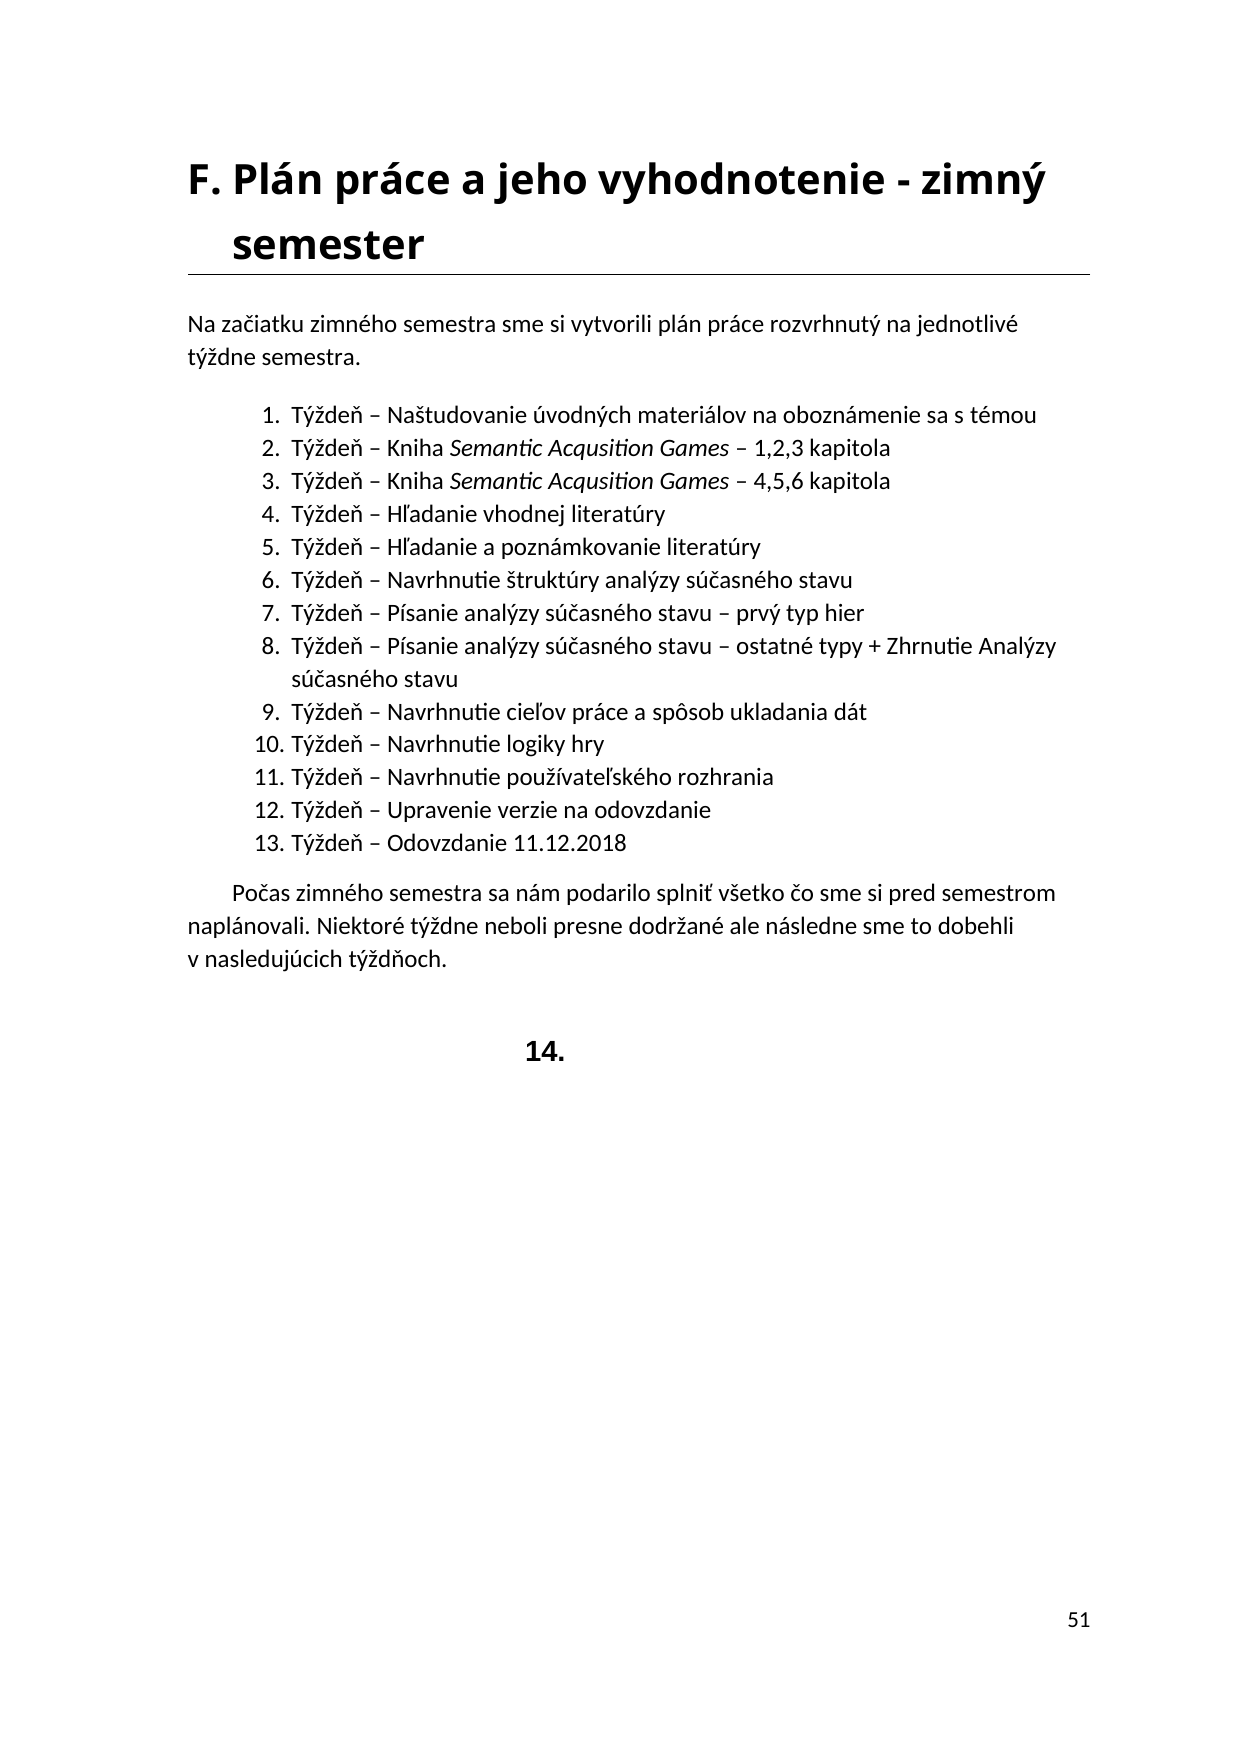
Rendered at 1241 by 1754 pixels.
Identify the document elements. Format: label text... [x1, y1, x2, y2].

list Týždeň – Navrhnutie cieľov práce a spôsob ukladania dát [261, 696, 1090, 726]
list Týždeň – Navrhnutie štruktúry analýzy súčasného stavu [261, 564, 1090, 594]
text Na začiatku zimného semestra sme si vytvorili plán práce rozvrhnutý na jednotlivé týždne semestra. [187, 308, 1090, 372]
list Týždeň – Odovzdanie 11.12.2018 [253, 827, 1090, 858]
list Týždeň – Kniha Semantic Acqusition Games – 4,5,6 kapitola [261, 465, 1090, 496]
list Týždeň – Upravenie verzie na odovzdanie [253, 794, 1090, 825]
list Týždeň – Kniha Semantic Acqusition Games – 1,2,3 kapitola [261, 432, 1090, 463]
list Týždeň – Písanie analýzy súčasného stavu – prvý typ hier [261, 597, 1090, 627]
text Počas zimného semestra sa nám podarilo splniť všetko čo sme si pred semestrom naplánovali. Niektoré týždne neboli presne dodržané ale následne sme to dobehli v nasledujúcich týždňoch. [187, 877, 1090, 973]
list Týždeň – Naštudovanie úvodných materiálov na oboznámenie sa s témou [261, 399, 1090, 430]
list Týždeň – Písanie analýzy súčasného stavu – ostatné typy + Zhrnutie Analýzy súčasného stavu [261, 630, 1090, 693]
list Týždeň – Hľadanie a poznámkovanie literatúry [261, 531, 1090, 562]
list Týždeň – Navrhnutie logiky hry [253, 728, 1090, 759]
list Týždeň – Navrhnutie používateľského rozhrania [253, 761, 1090, 792]
list Plán práce a jeho vyhodnotenie - zimný semester [187, 150, 1090, 275]
list Týždeň – Hľadanie vhodnej literatúry [261, 498, 1090, 529]
